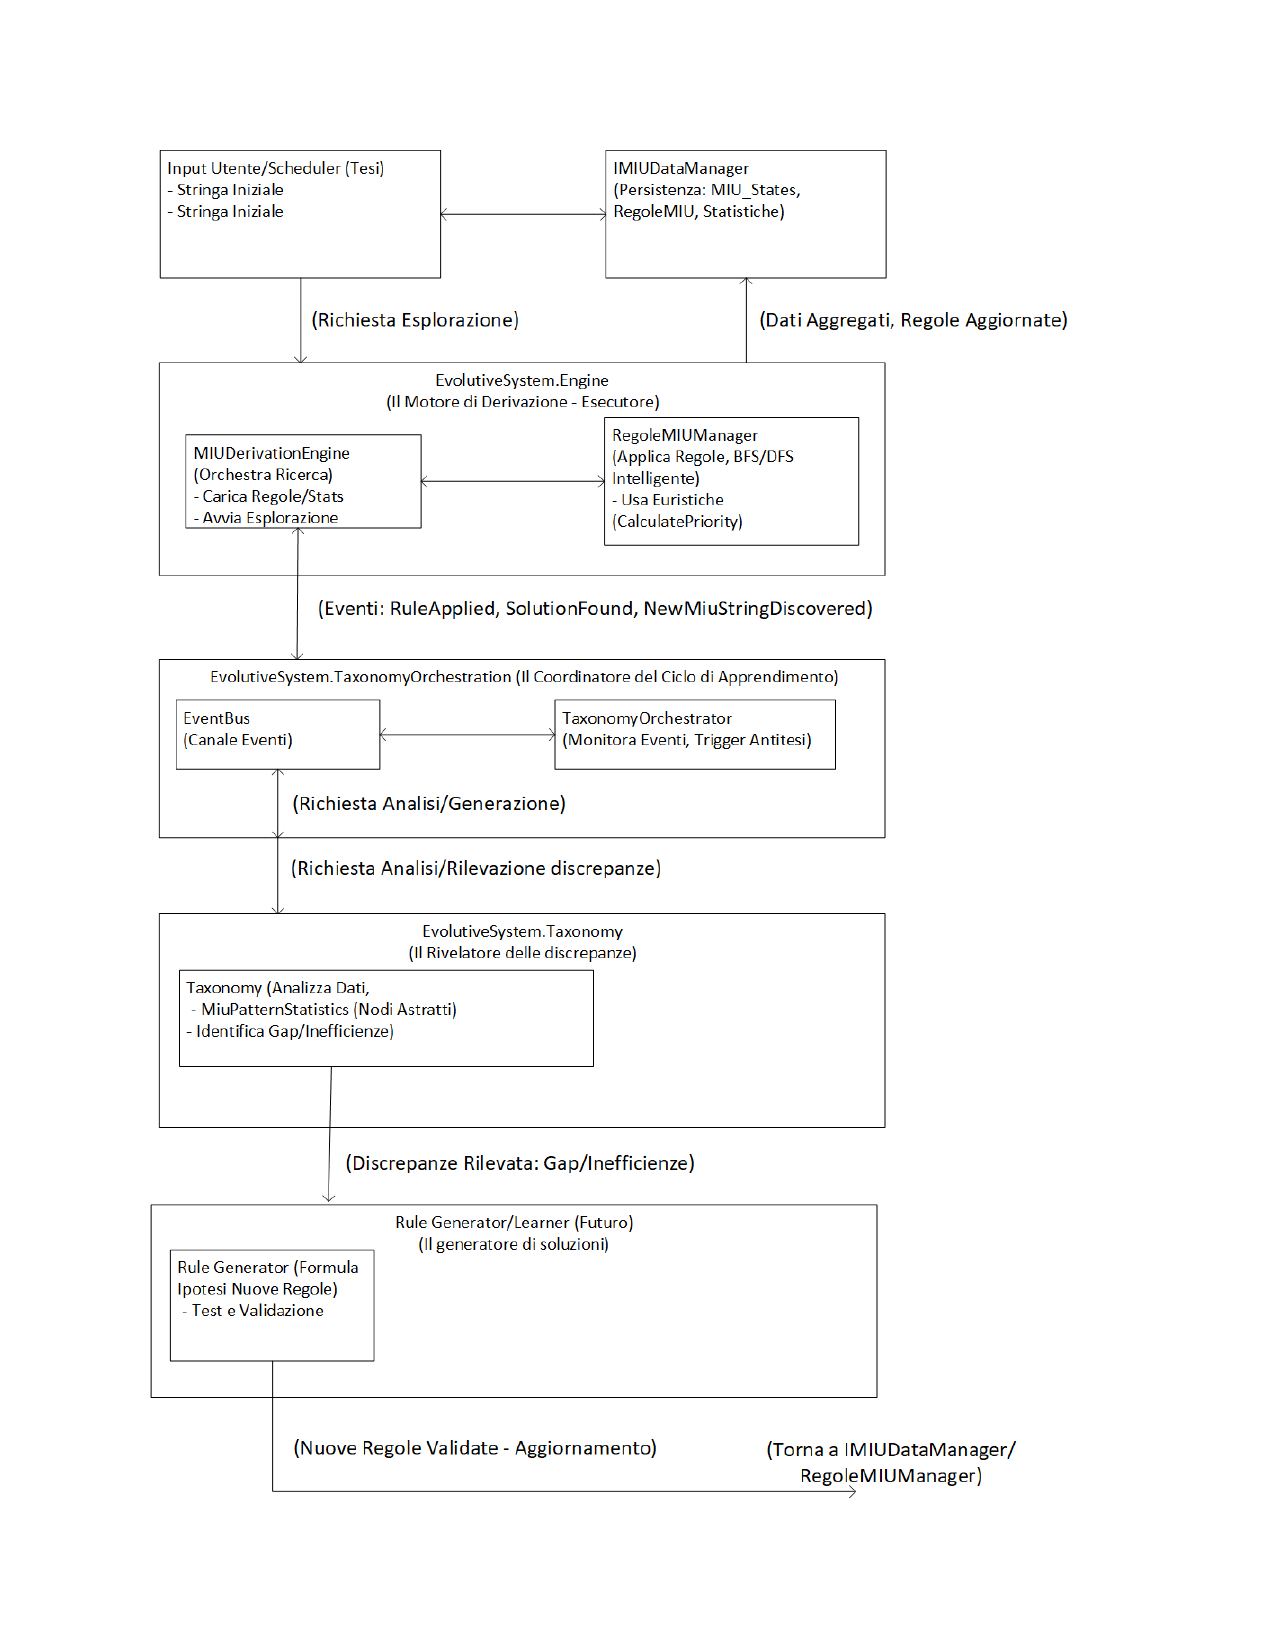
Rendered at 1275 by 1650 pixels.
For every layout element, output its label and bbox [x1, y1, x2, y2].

picture [150, 150, 1079, 1499]
